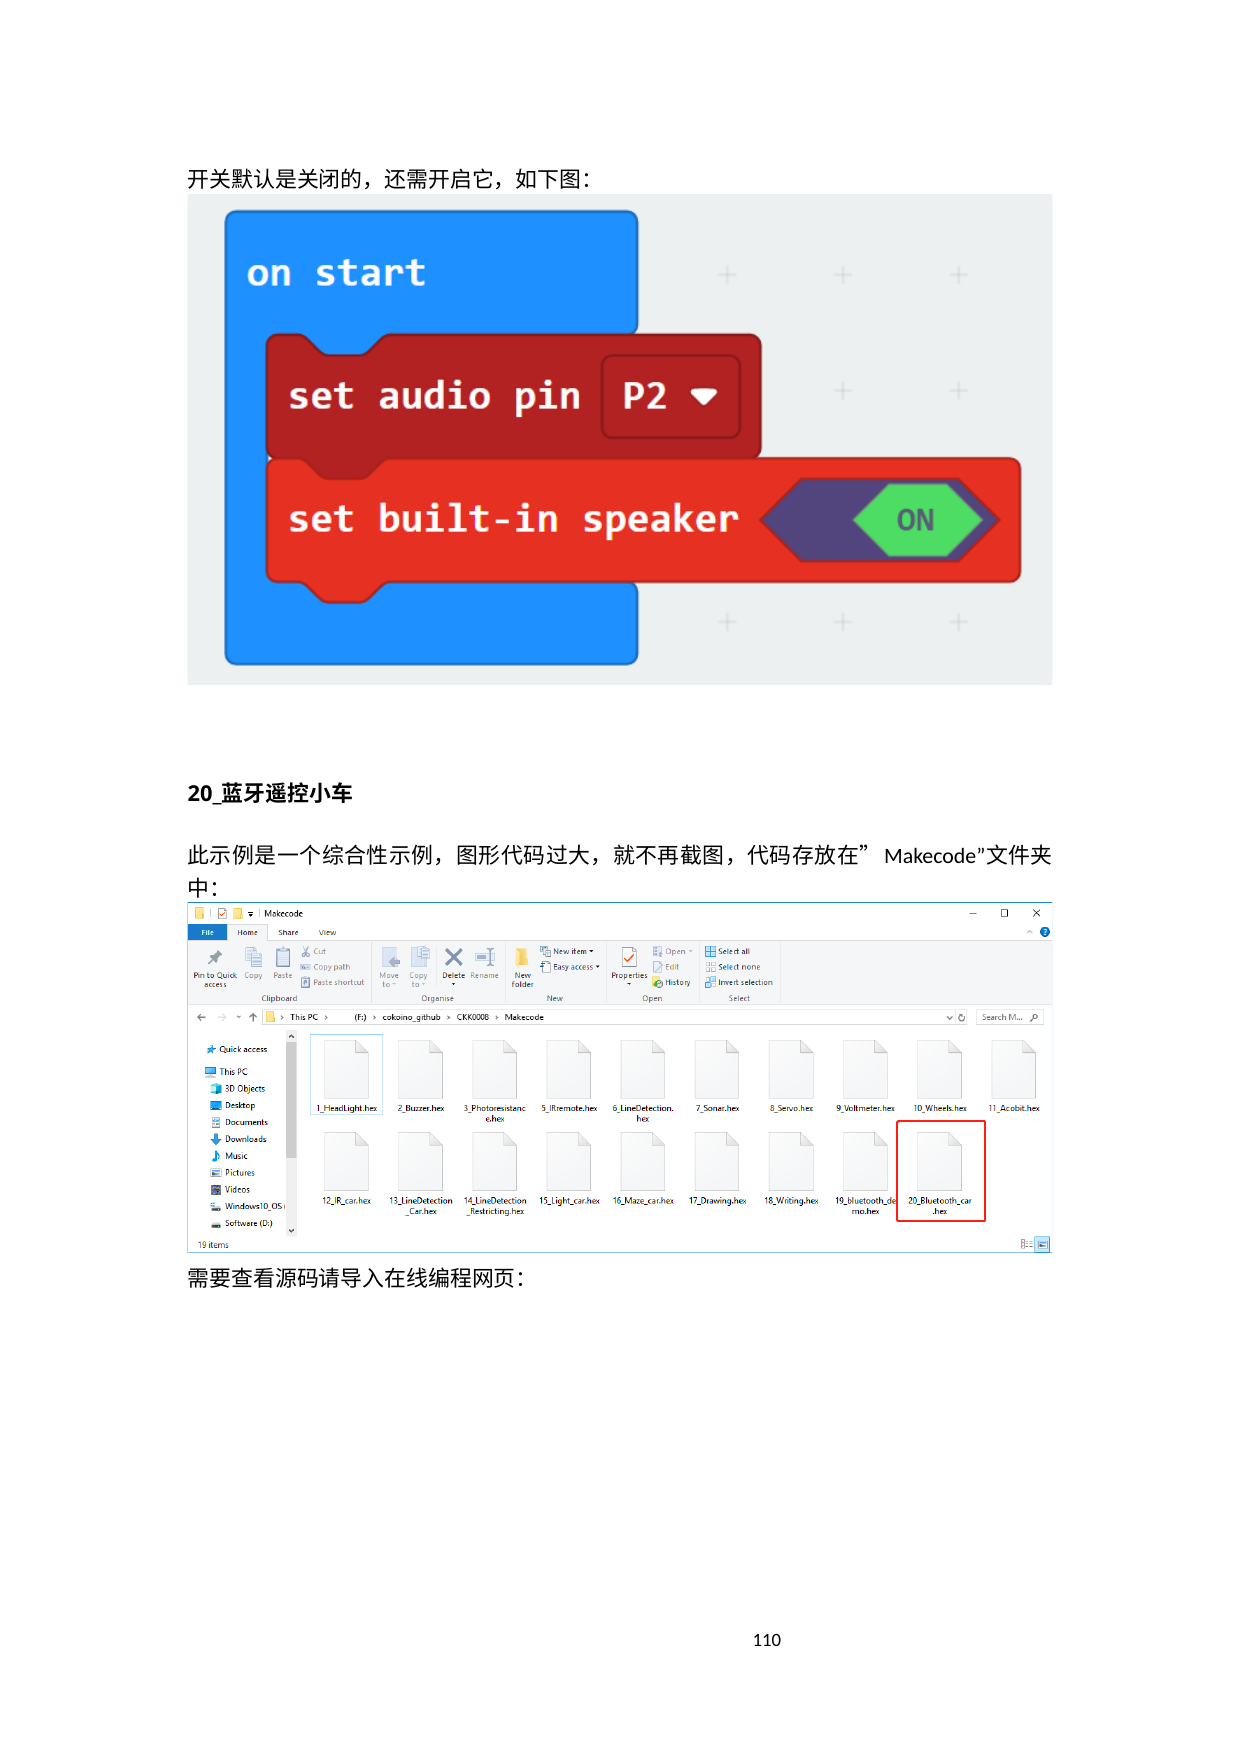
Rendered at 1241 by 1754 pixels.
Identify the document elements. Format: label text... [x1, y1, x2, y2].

picture [187, 194, 1053, 685]
text 此示例是一个综合性示例，图形代码过大，就不再截图，代码存放在”Makecode”文件夹中： [187, 838, 1053, 902]
subtitle 20_蓝牙遥控小车 [187, 776, 1053, 809]
picture [187, 902, 1053, 1253]
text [187, 162, 1053, 194]
text 需要查看源码请导入在线编程网页： [187, 1260, 1053, 1293]
